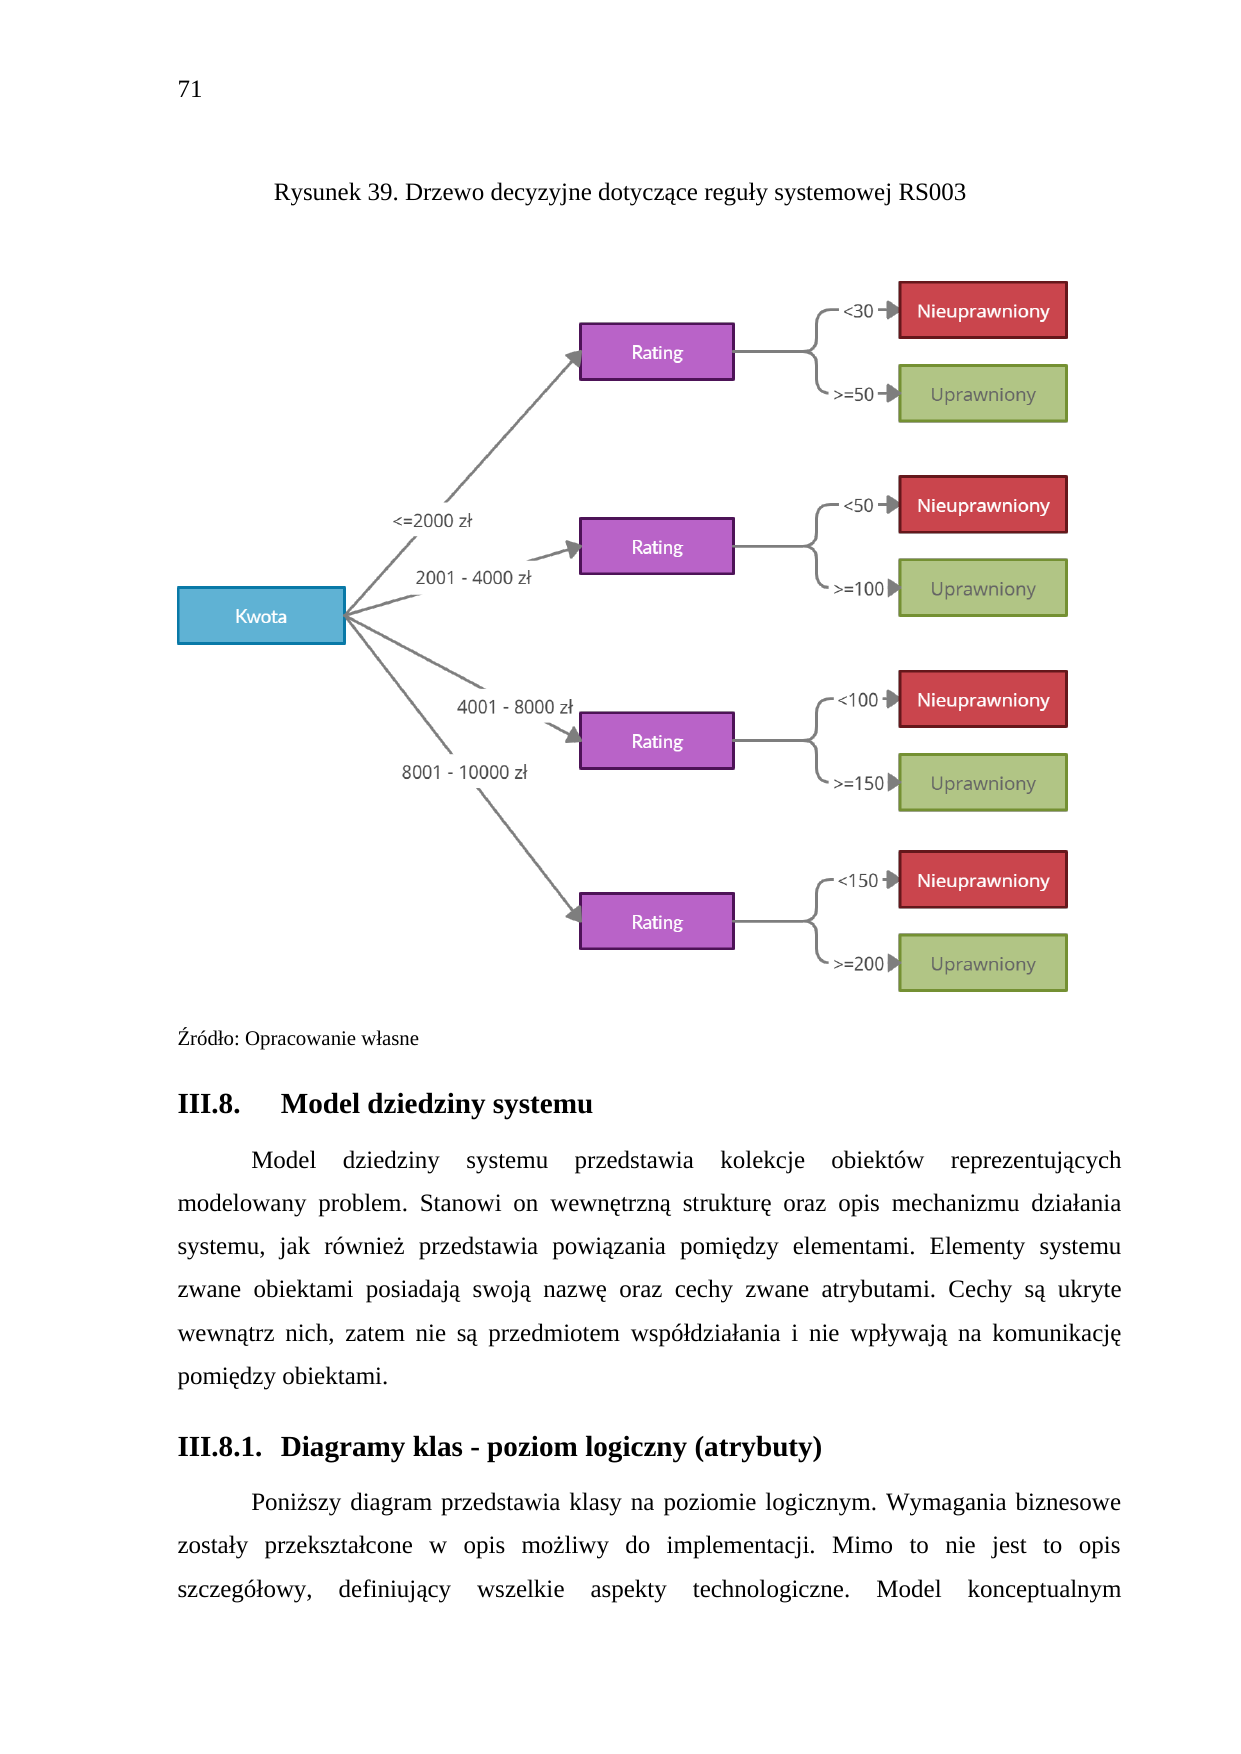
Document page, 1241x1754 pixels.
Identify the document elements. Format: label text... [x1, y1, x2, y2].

picture [150, 254, 1094, 1018]
text Model dziedziny systemu przedstawia kolekcje obiektów reprezentujących modelowany problem. Stanowi on wewnętrzną strukturę oraz opis mechanizmu działania systemu, jak również przedstawia powiązania pomiędzy elementami. Elementy systemu zwane obiektami posiadają swoją nazwę oraz cechy zwane atrybutami. Cechy są ukryte wewnątrz nich, zatem nie są przedmiotem współdziałania i nie wpływają na komunikację pomiędzy obiektami. [177, 1145, 1122, 1389]
subtitle Model dziedziny systemu [177, 1087, 1122, 1120]
subtitle Diagramy klas - poziom logiczny (atrybuty) [177, 1429, 1122, 1462]
text Źródło: Opracowanie własne [177, 1026, 1122, 1050]
